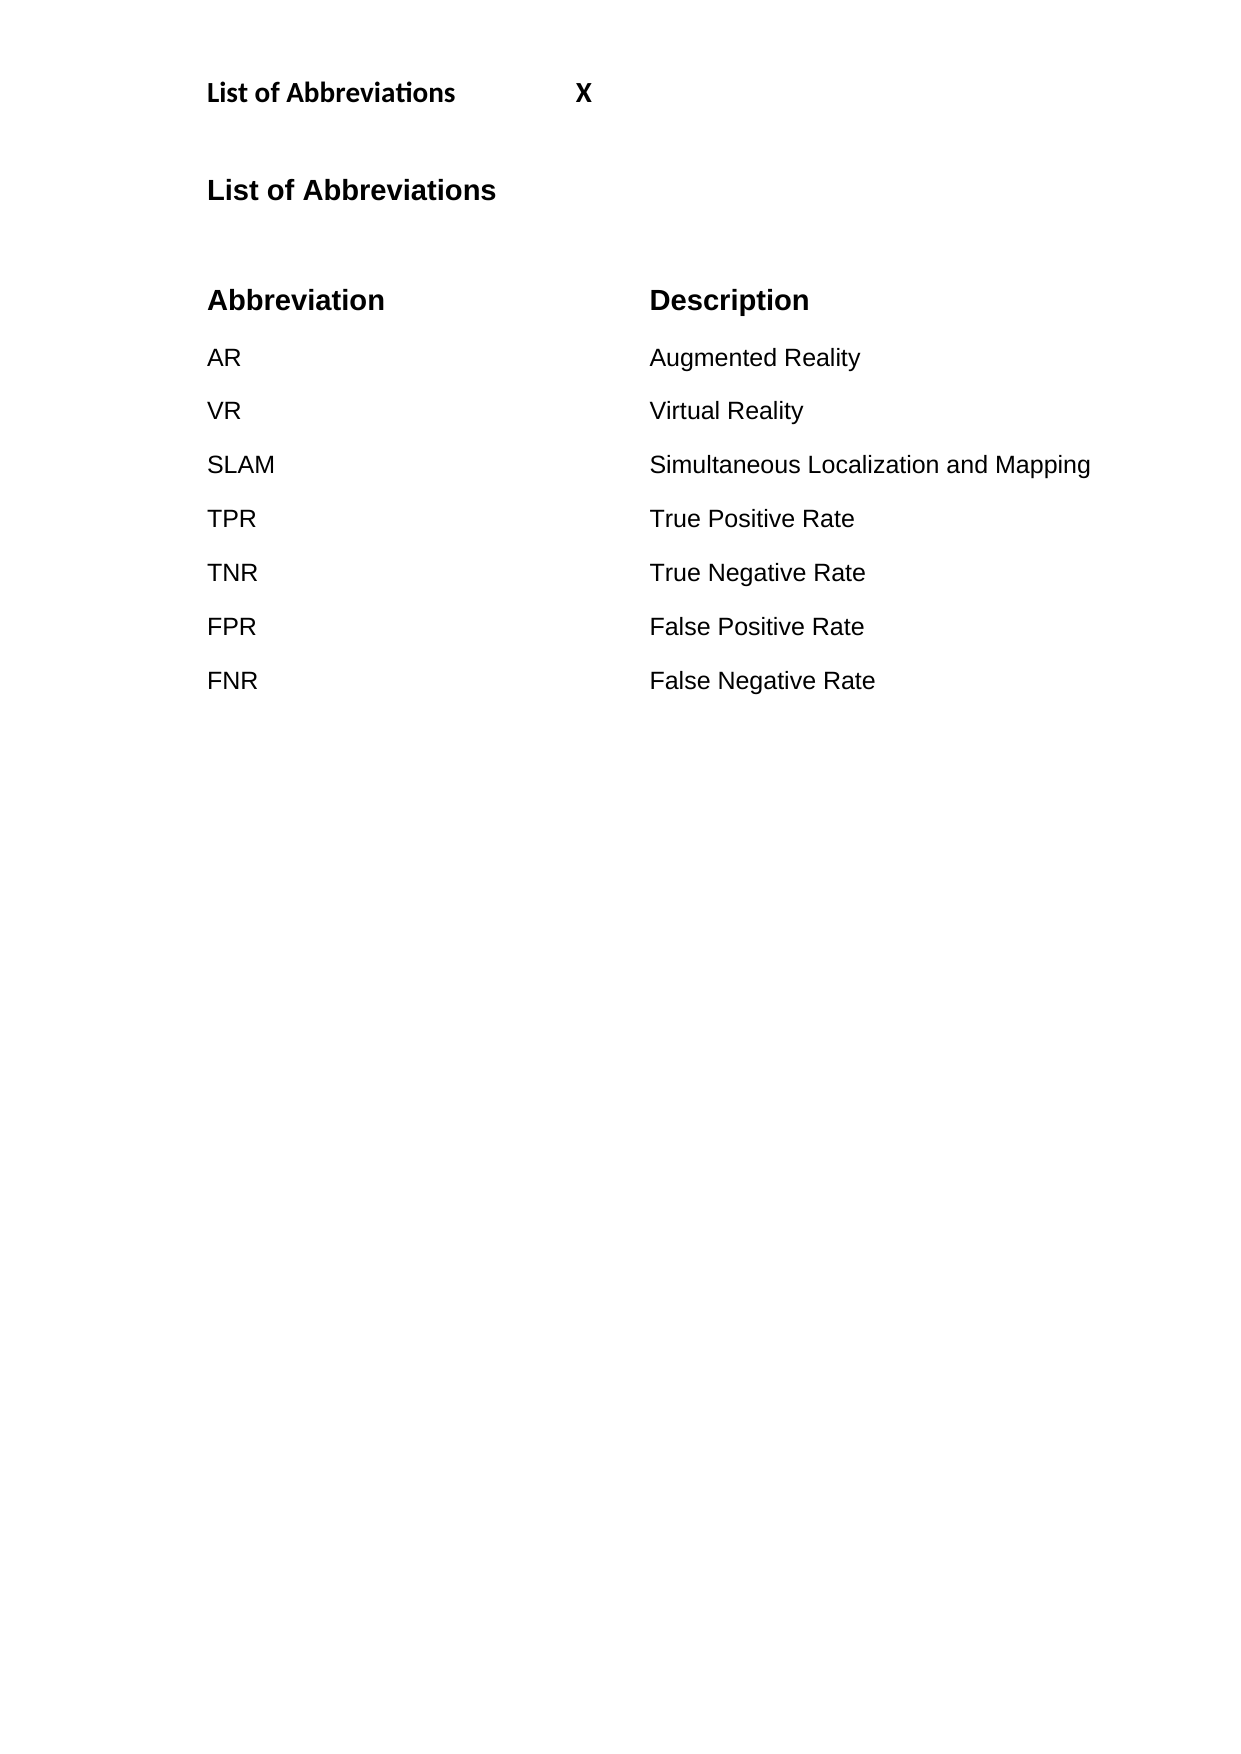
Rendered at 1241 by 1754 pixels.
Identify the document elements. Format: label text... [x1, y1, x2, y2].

text VR Virtual Reality [207, 396, 1092, 425]
text FPR False Positive Rate [207, 612, 1092, 641]
text AR Augmented Reality [207, 342, 1092, 371]
text FNR False Negative Rate [207, 666, 1092, 694]
subtitle List of Abbreviations [207, 173, 1092, 206]
text TPR True Positive Rate [207, 504, 1092, 533]
text SLAM Simultaneous Localization and Mapping [207, 450, 1092, 479]
text TNR True Negative Rate [207, 558, 1092, 587]
text Abbreviation Description [207, 283, 1092, 317]
